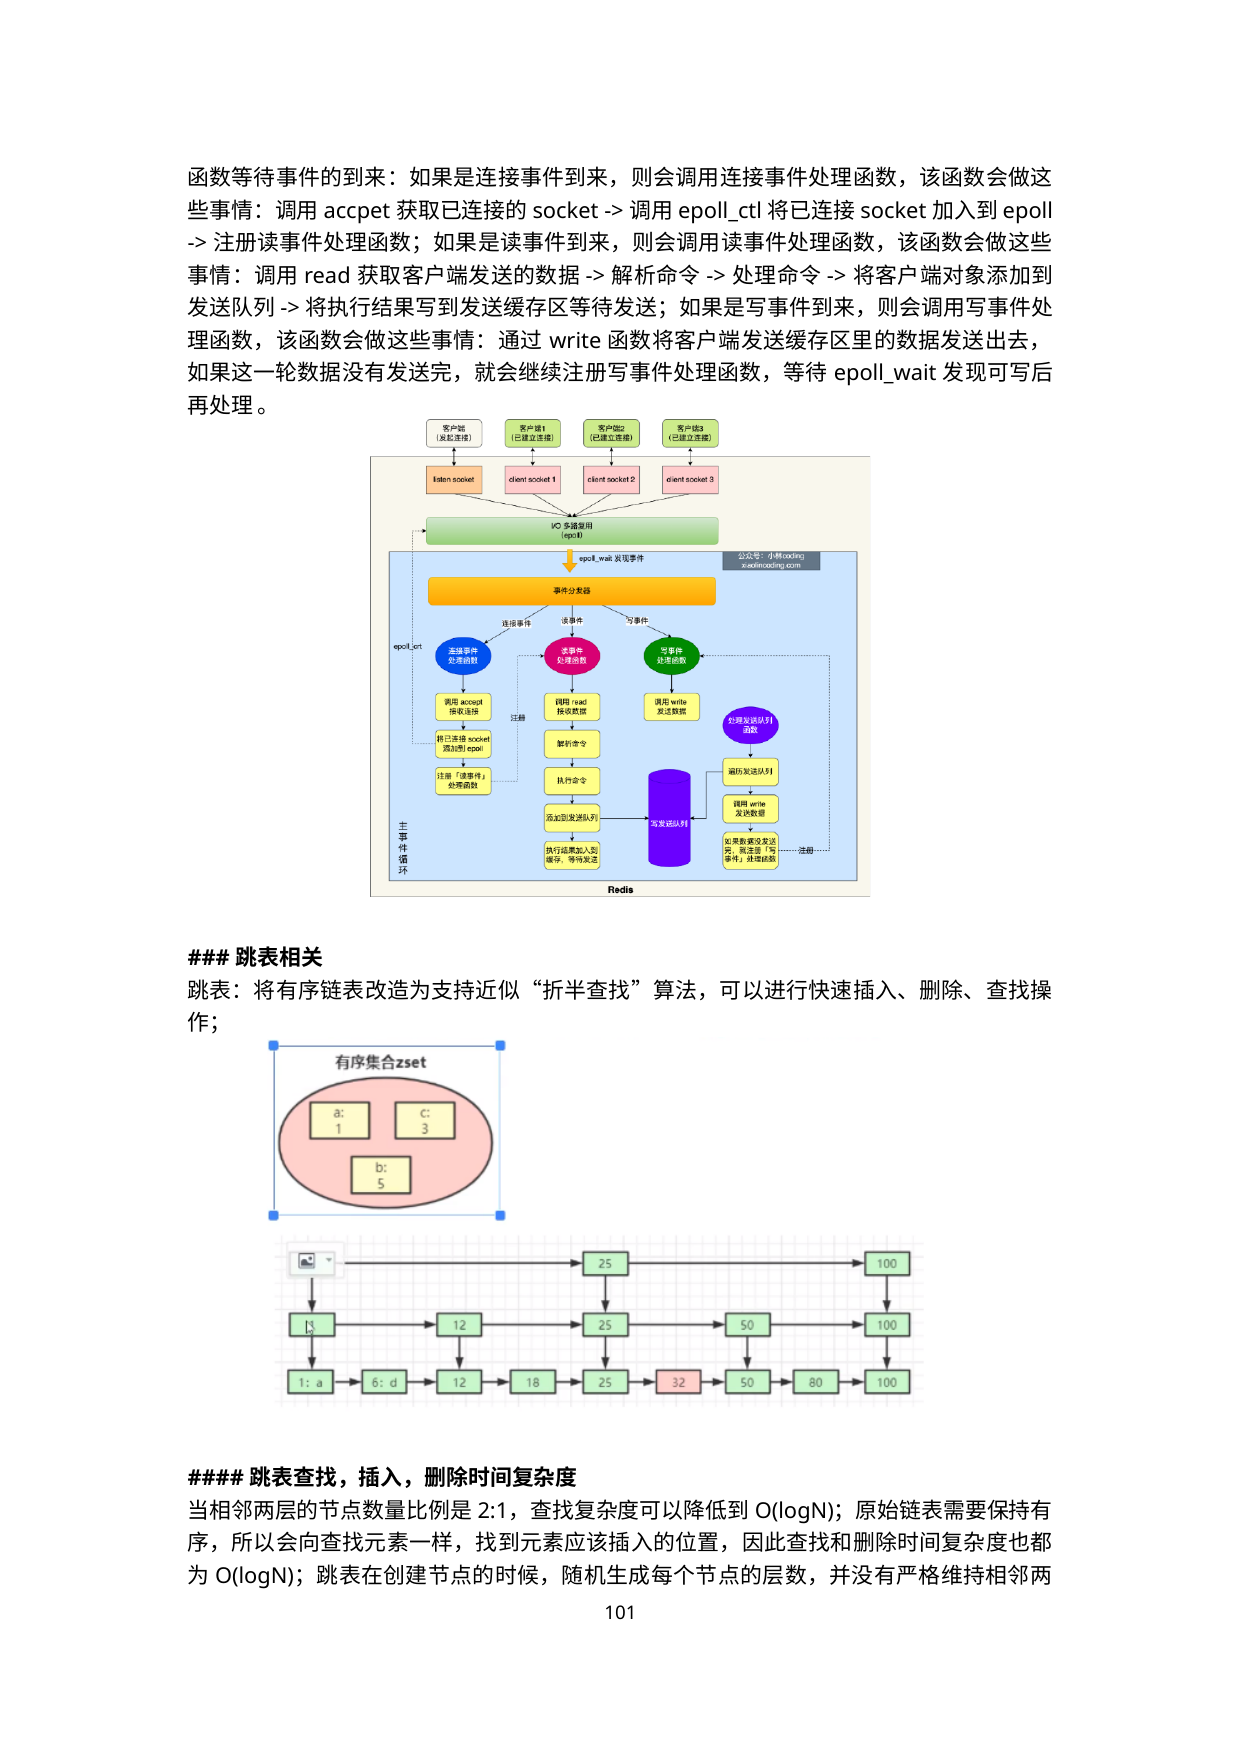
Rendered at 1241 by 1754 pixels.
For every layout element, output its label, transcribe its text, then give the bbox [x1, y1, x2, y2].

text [187, 160, 1053, 420]
picture [265, 1037, 976, 1412]
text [187, 1492, 1053, 1590]
text 跳表：将有序链表改造为支持近似“折半查找”算法，可以进行快速插入、删除、查找操作； [187, 972, 1053, 1037]
text #### 跳表查找，插入，删除时间复杂度 [187, 1460, 1053, 1492]
picture [370, 419, 871, 897]
subtitle ### 跳表相关 [187, 940, 1053, 972]
